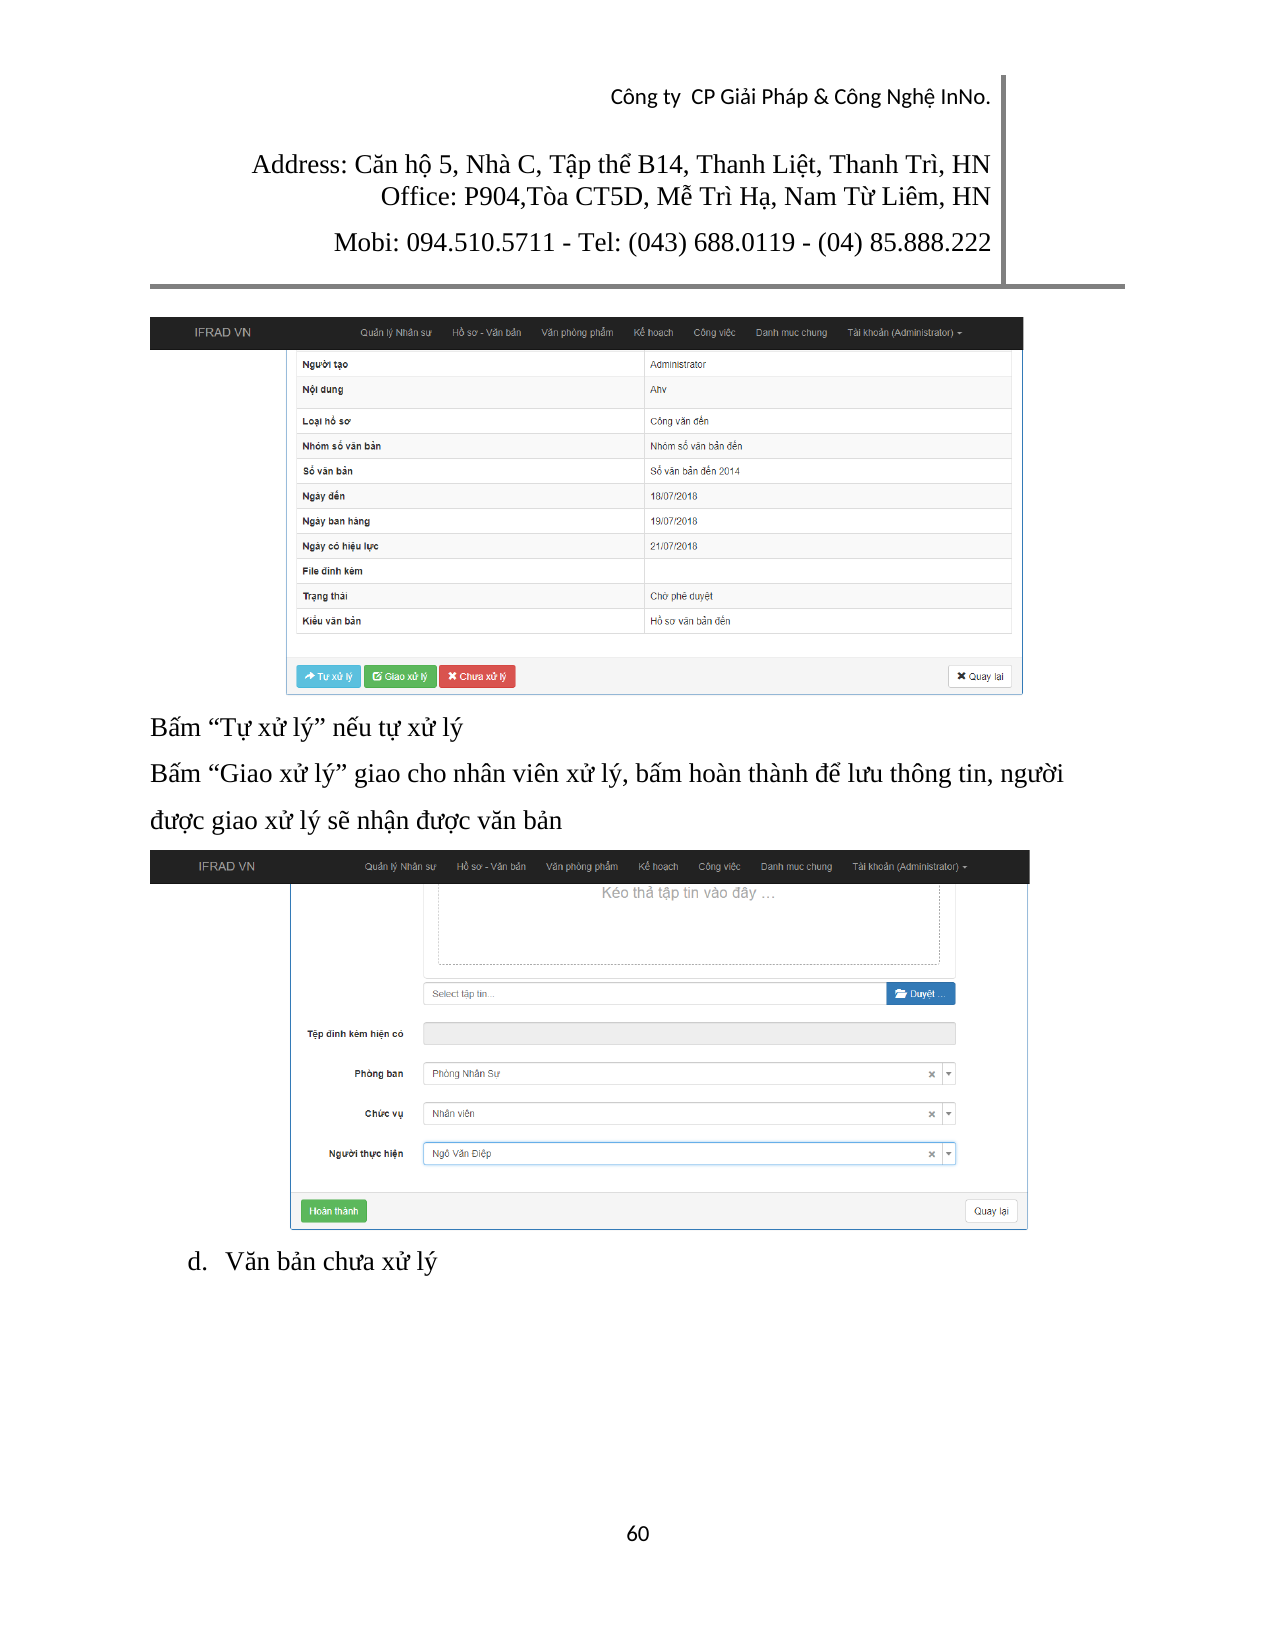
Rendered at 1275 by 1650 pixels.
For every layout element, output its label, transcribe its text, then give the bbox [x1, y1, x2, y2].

list Văn bản chưa xử lý [187, 1244, 1125, 1276]
picture [150, 850, 1030, 1231]
text Bấm “Tự xử lý” nếu tự xử lý [150, 711, 1125, 742]
picture [150, 317, 1024, 697]
text Bấm “Giao xử lý” giao cho nhân viên xử lý, bấm hoàn thành để lưu thông tin, người được giao xử lý sẽ nhận được văn bản [150, 757, 1125, 835]
